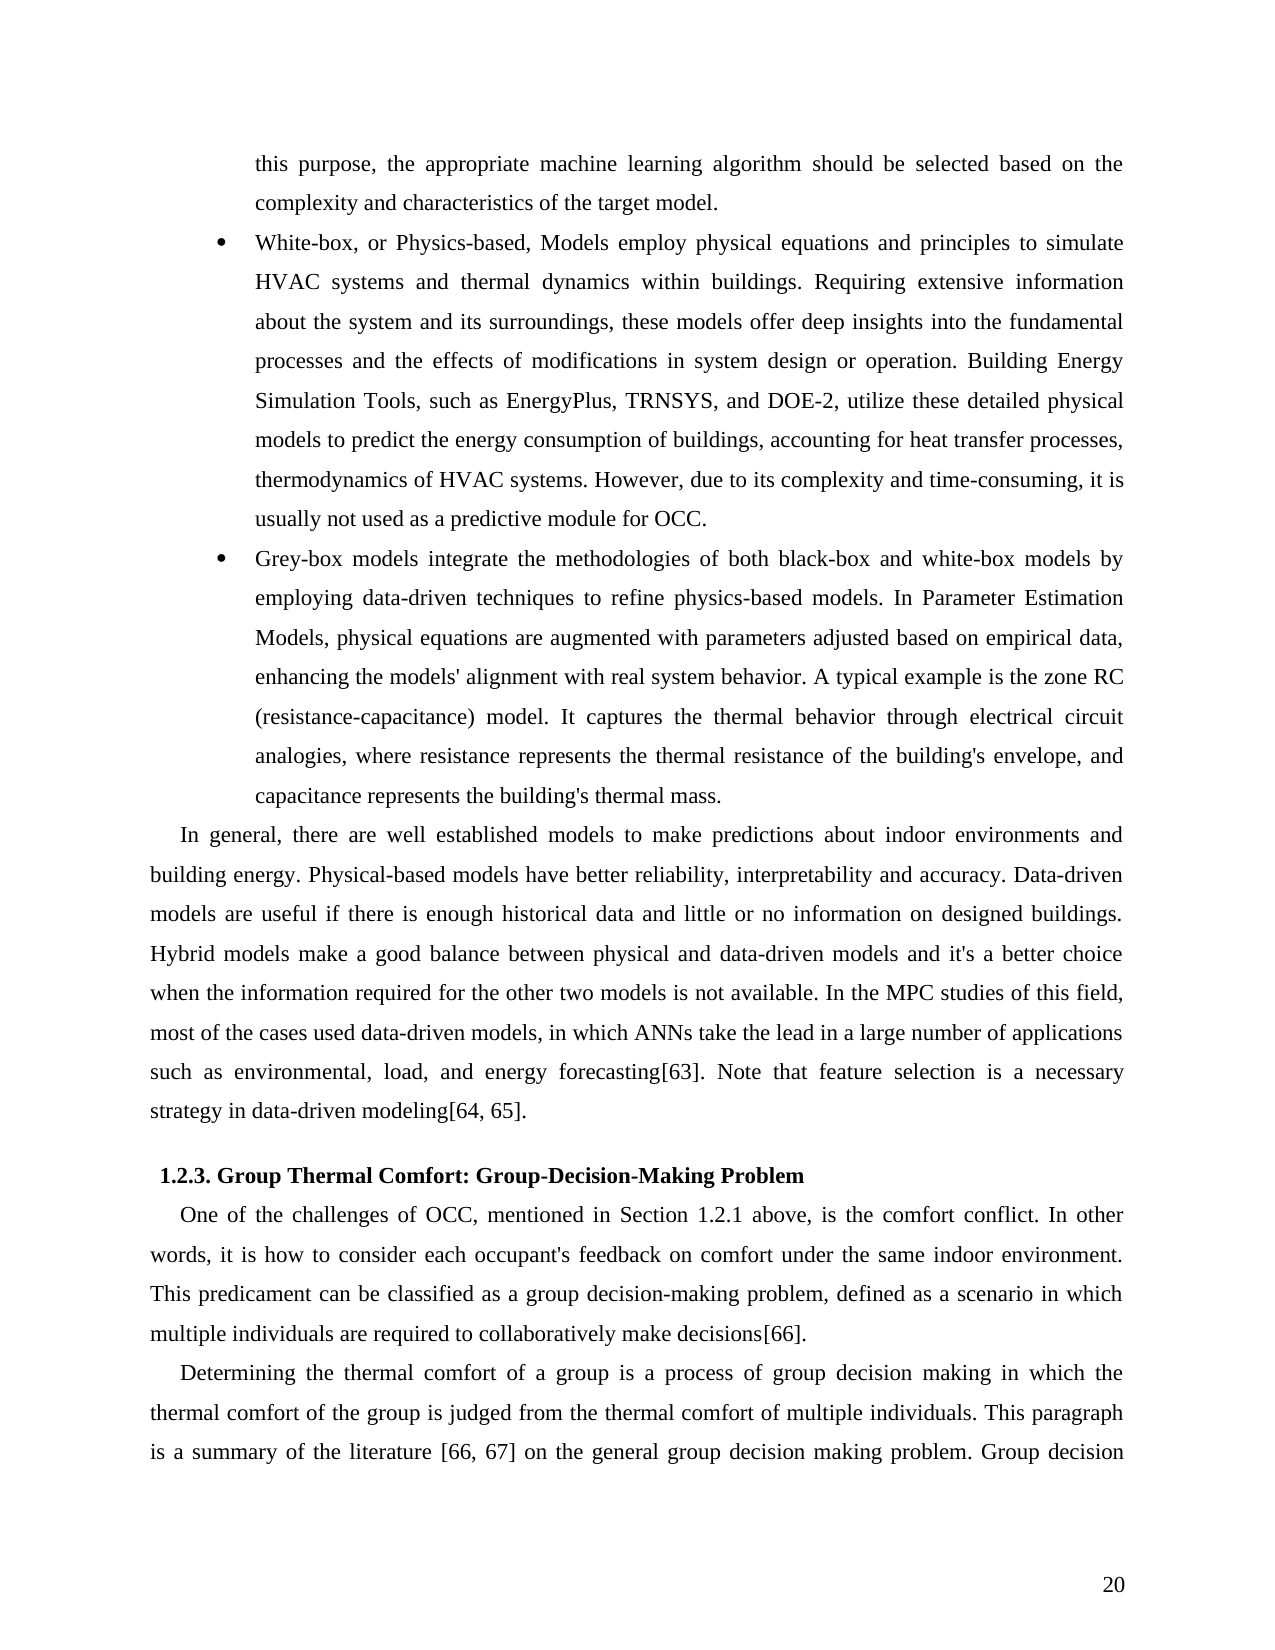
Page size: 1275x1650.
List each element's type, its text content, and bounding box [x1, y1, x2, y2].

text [150, 1359, 1125, 1465]
text One of the challenges of OCC, mentioned in Section 1.2.1 above, is the comfort conflict. In other words, it is how to consider each occupant's feedback on comfort under the same indoor environment. This predicament can be classified as a group decision-making problem, defined as a scenario in which multiple individuals are required to collaboratively make decisions[66]. [150, 1201, 1125, 1346]
text In general, there are well established models to make predictions about indoor environments and building energy. Physical-based models have better reliability, interpretability and accuracy. Data-driven models are useful if there is enough historical data and little or no information on designed buildings. Hybrid models make a good balance between physical and data-driven models and it's a better choice when the information required for the other two models is not available. In the MPC studies of this field, most of the cases used data-driven models, in which ANNs take the lead in a large number of applications such as environmental, load, and energy forecasting[63]. Note that feature selection is a necessary strategy in data-driven modeling[64, 65]. [150, 821, 1125, 1124]
list Grey-box models integrate the methodologies of both black-box and white-box models by employing data-driven techniques to refine physics-based models. In Parameter Estimation Models, physical equations are augmented with parameters adjusted based on empirical data, enhancing the models' alignment with real system behavior. A typical example is the zone RC (resistance-capacitance) model. It captures the thermal behavior through electrical circuit analogies, where resistance represents the thermal resistance of the building's envelope, and capacitance represents the building's thermal mass. [217, 545, 1125, 808]
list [217, 150, 1125, 216]
subtitle Group Thermal Comfort: Group-Decision-Making Problem [159, 1162, 1125, 1188]
list White-box, or Physics-based, Models employ physical equations and principles to simulate HVAC systems and thermal dynamics within buildings. Requiring extensive information about the system and its surroundings, these models offer deep insights into the fundamental processes and the effects of modifications in system design or operation. Building Energy Simulation Tools, such as EnergyPlus, TRNSYS, and DOE-2, utilize these detailed physical models to predict the energy consumption of buildings, accounting for heat transfer processes, thermodynamics of HVAC systems. However, due to its complexity and time-consuming, it is usually not used as a predictive module for OCC. [217, 229, 1125, 532]
